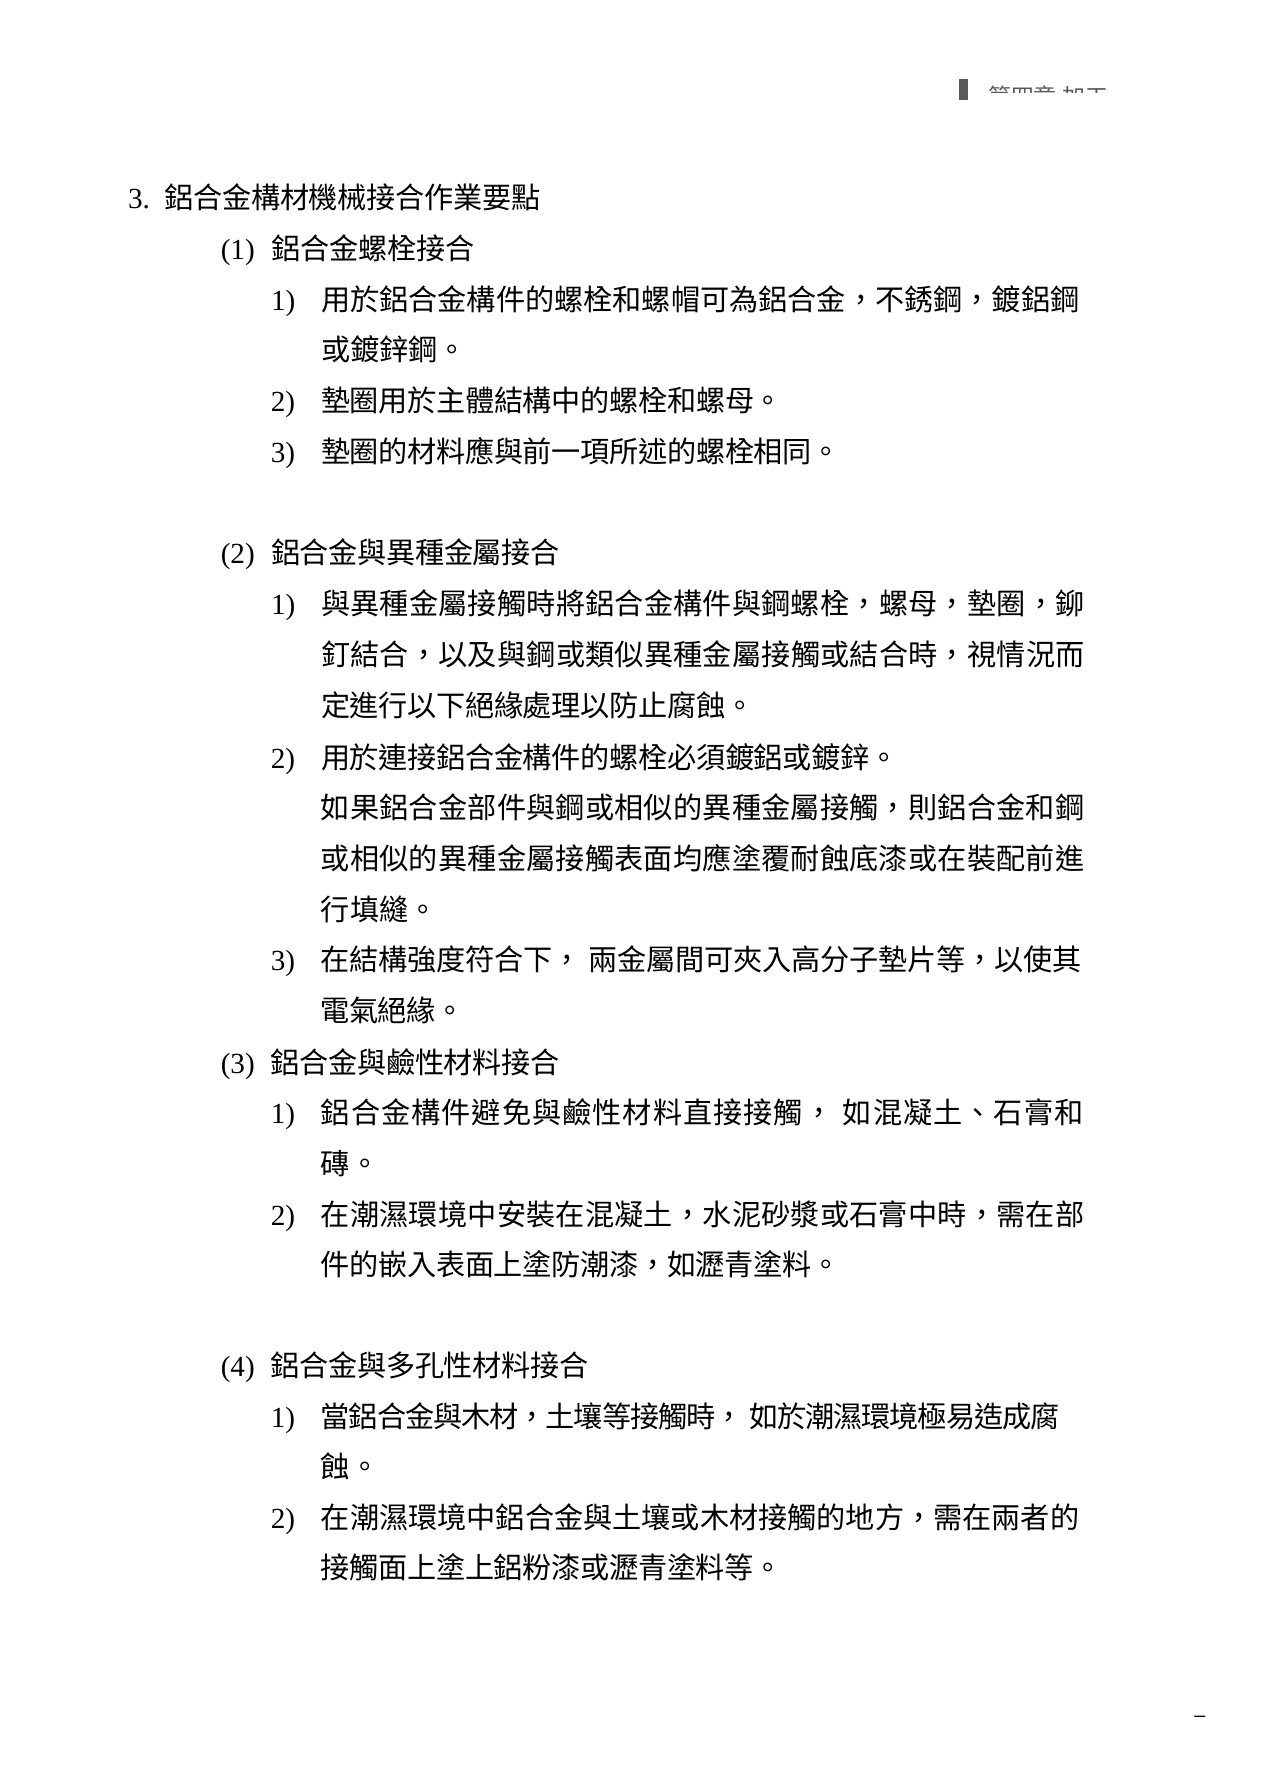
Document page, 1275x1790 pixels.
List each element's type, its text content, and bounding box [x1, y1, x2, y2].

list 鋁合金構材機械接合作業要點 [128, 178, 1152, 217]
list 鋁合金構件避免與鹼性材料直接接觸， 如混凝土、石膏和磚。 [271, 1092, 1085, 1183]
text 如果鋁合金部件與鋼或相似的異種金屬接觸，則鋁合金和鋼或相似的異種金屬接觸表面均應塗覆耐蝕底漆或在裝配前進行填縫。 [321, 787, 1085, 928]
list 在潮濕環境中鋁合金與土壤或木材接觸的地方，需在兩者的接觸面上塗上鋁粉漆或瀝青塗料等。 [271, 1497, 1085, 1587]
list 鋁合金螺栓接合 [221, 229, 1152, 268]
list 鋁合金與鹼性材料接合 [221, 1041, 1152, 1082]
list 用於連接鋁合金構件的螺栓必須鍍鋁或鍍鋅。 [271, 736, 1152, 776]
list 鋁合金與異種金屬接合 [221, 533, 1152, 572]
list 在結構強度符合下， 兩金屬間可夾入高分子墊片等，以使其電氣絕緣。 [271, 939, 1084, 1030]
list 鋁合金與多孔性材料接合 [221, 1345, 1152, 1384]
list 與異種金屬接觸時將鋁合金構件與鋼螺栓，螺母，墊圈，鉚釘結合，以及與鋼或類似異種金屬接觸或結合時，視情況而定進行以下絕緣處理以防止腐蝕。 [271, 583, 1085, 725]
list 當鋁合金與木材，土壤等接觸時， 如於潮濕環境極易造成腐蝕。 [271, 1396, 1084, 1486]
list 墊圈用於主體結構中的螺栓和螺母。 [271, 380, 1152, 420]
list 在潮濕環境中安裝在混凝土，水泥砂漿或石膏中時，需在部件的嵌入表面上塗防潮漆，如瀝青塗料。 [271, 1194, 1085, 1283]
list 墊圈的材料應與前一項所述的螺栓相同。 [271, 431, 1152, 471]
list 用於鋁合金構件的螺栓和螺帽可為鋁合金，不銹鋼，鍍鋁鋼或鍍鋅鋼。 [271, 279, 1085, 369]
